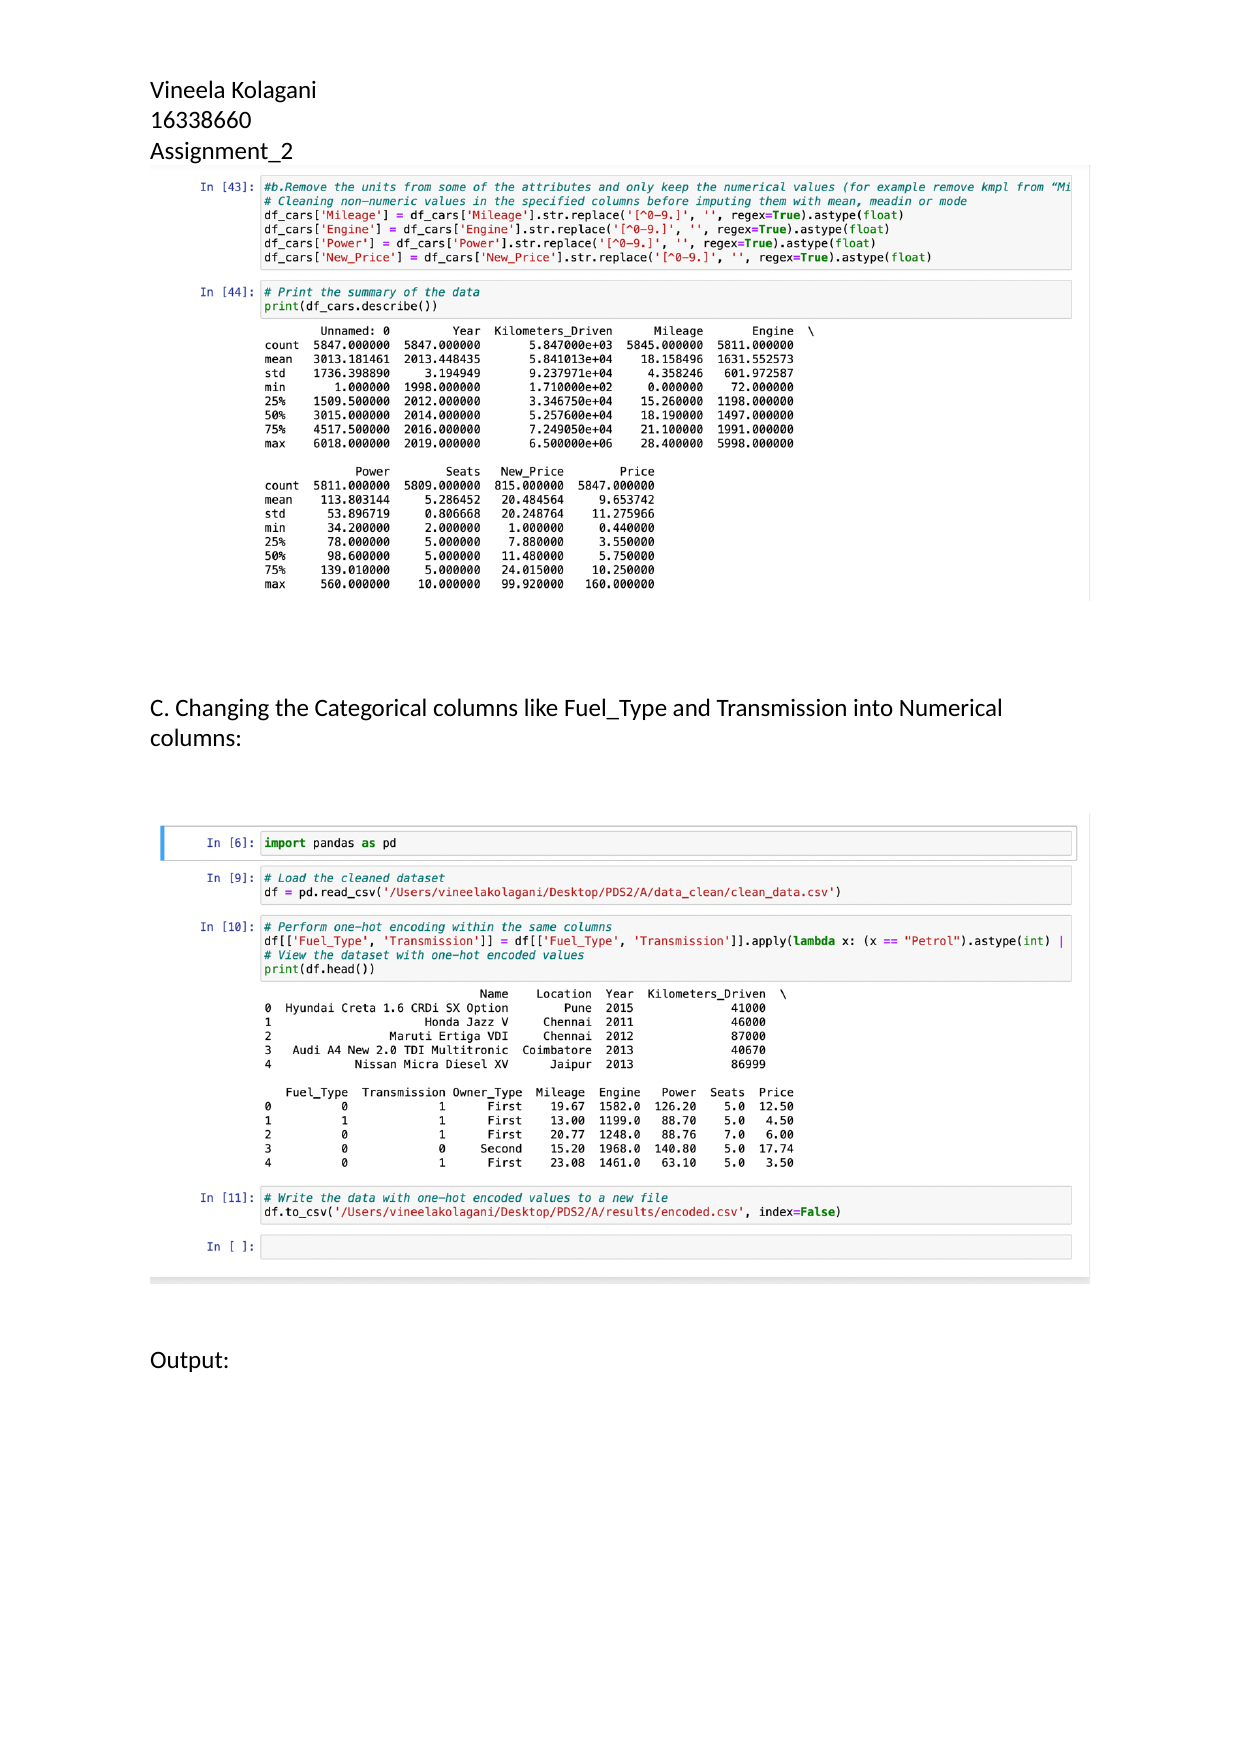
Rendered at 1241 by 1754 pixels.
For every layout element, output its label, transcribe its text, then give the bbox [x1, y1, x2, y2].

text C. Changing the Categorical columns like Fuel_Type and Transmission into Numerical columns: [150, 692, 1090, 753]
text Output: [150, 1345, 1090, 1375]
picture [150, 165, 1091, 601]
picture [150, 813, 1091, 1284]
